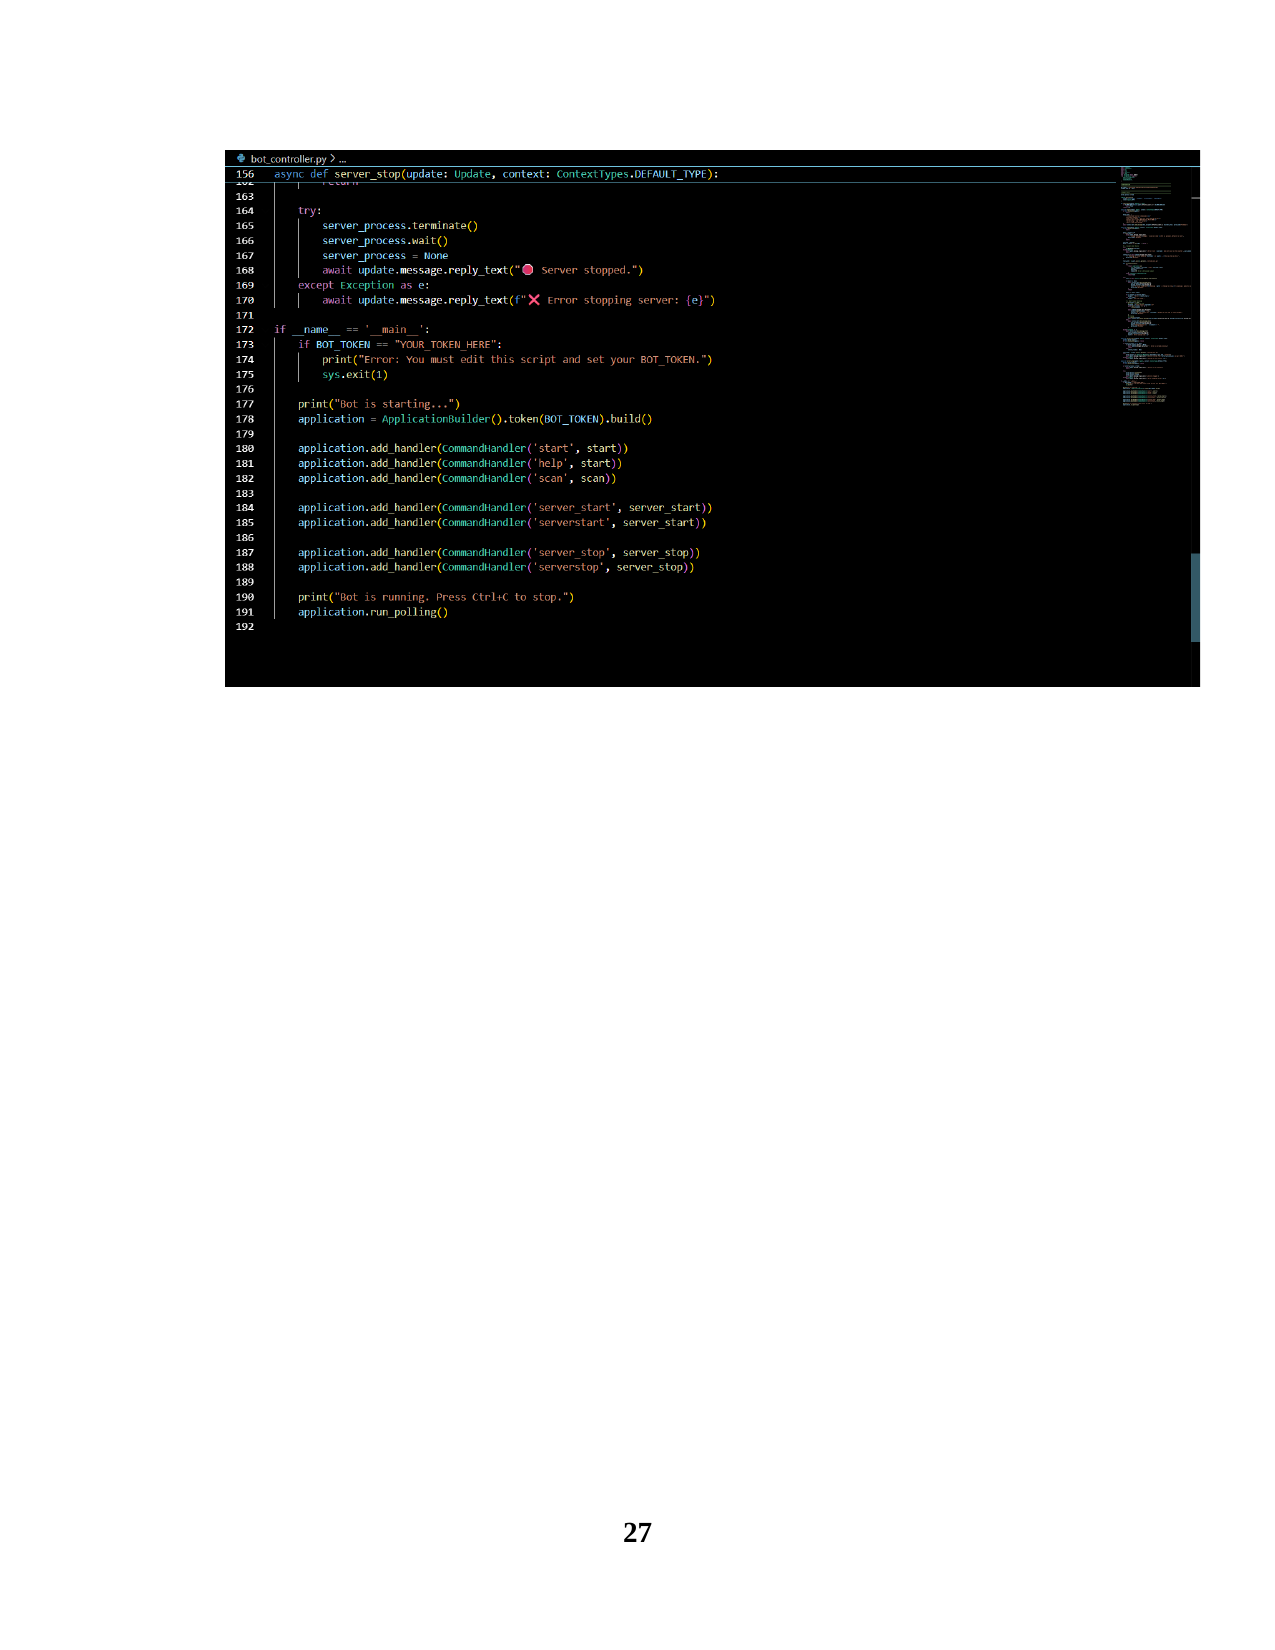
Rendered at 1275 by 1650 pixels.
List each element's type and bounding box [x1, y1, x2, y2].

picture [225, 150, 1200, 687]
